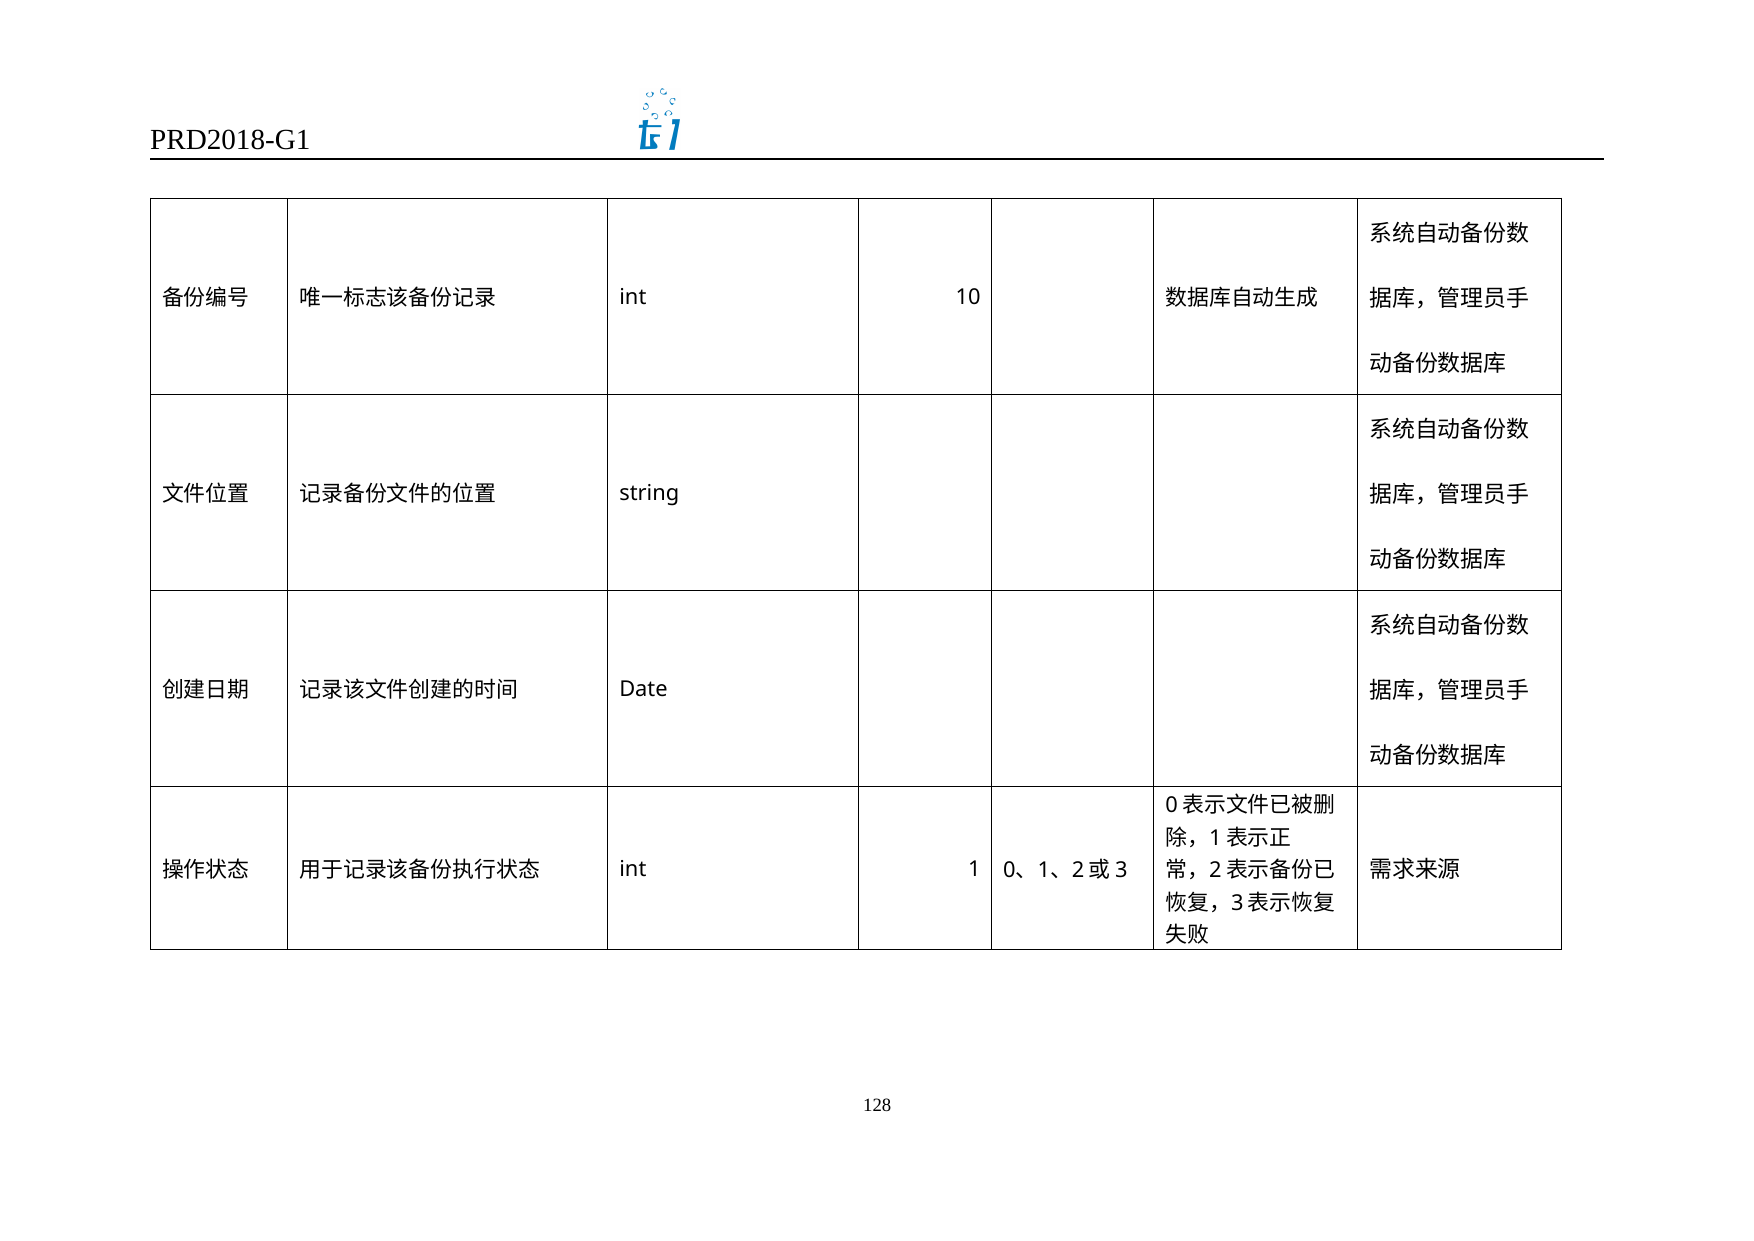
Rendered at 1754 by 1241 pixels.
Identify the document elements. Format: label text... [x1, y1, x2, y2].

table_cell 文件位置 [151, 395, 287, 590]
table_cell [1154, 395, 1357, 590]
table_cell [992, 591, 1153, 786]
table_cell 数据库自动生成 [1154, 199, 1357, 394]
table_cell [859, 395, 991, 590]
table_cell string [608, 395, 858, 590]
table_cell [992, 395, 1153, 590]
table_cell 系统自动备份数据库，管理员手动备份数据库 [1358, 591, 1561, 786]
table_cell [859, 591, 991, 786]
table_cell 0、1、2或3 [992, 787, 1153, 949]
table_cell 10 [859, 199, 991, 394]
picture [638, 88, 681, 150]
table_cell Date [608, 591, 858, 786]
table_cell [1154, 591, 1357, 786]
table_cell 备份编号 [151, 199, 287, 394]
table_cell int [608, 199, 858, 394]
table_cell 记录备份文件的位置 [288, 395, 607, 590]
table_cell 记录该文件创建的时间 [288, 591, 607, 786]
table_cell 用于记录该备份执行状态 [288, 787, 607, 949]
table_cell 操作状态 [151, 787, 287, 949]
table_cell int [608, 787, 858, 949]
table_cell [992, 199, 1153, 394]
table_cell 系统自动备份数据库，管理员手动备份数据库 [1358, 199, 1561, 394]
table_cell 1 [859, 787, 991, 949]
table_cell 需求来源 [1358, 787, 1561, 949]
table_cell 创建日期 [151, 591, 287, 786]
table_cell 0表示文件已被删除，1表示正常，2表示备份已恢复，3表示恢复失败 [1154, 787, 1357, 949]
table_cell 唯一标志该备份记录 [288, 199, 607, 394]
table_cell 系统自动备份数据库，管理员手动备份数据库 [1358, 395, 1561, 590]
